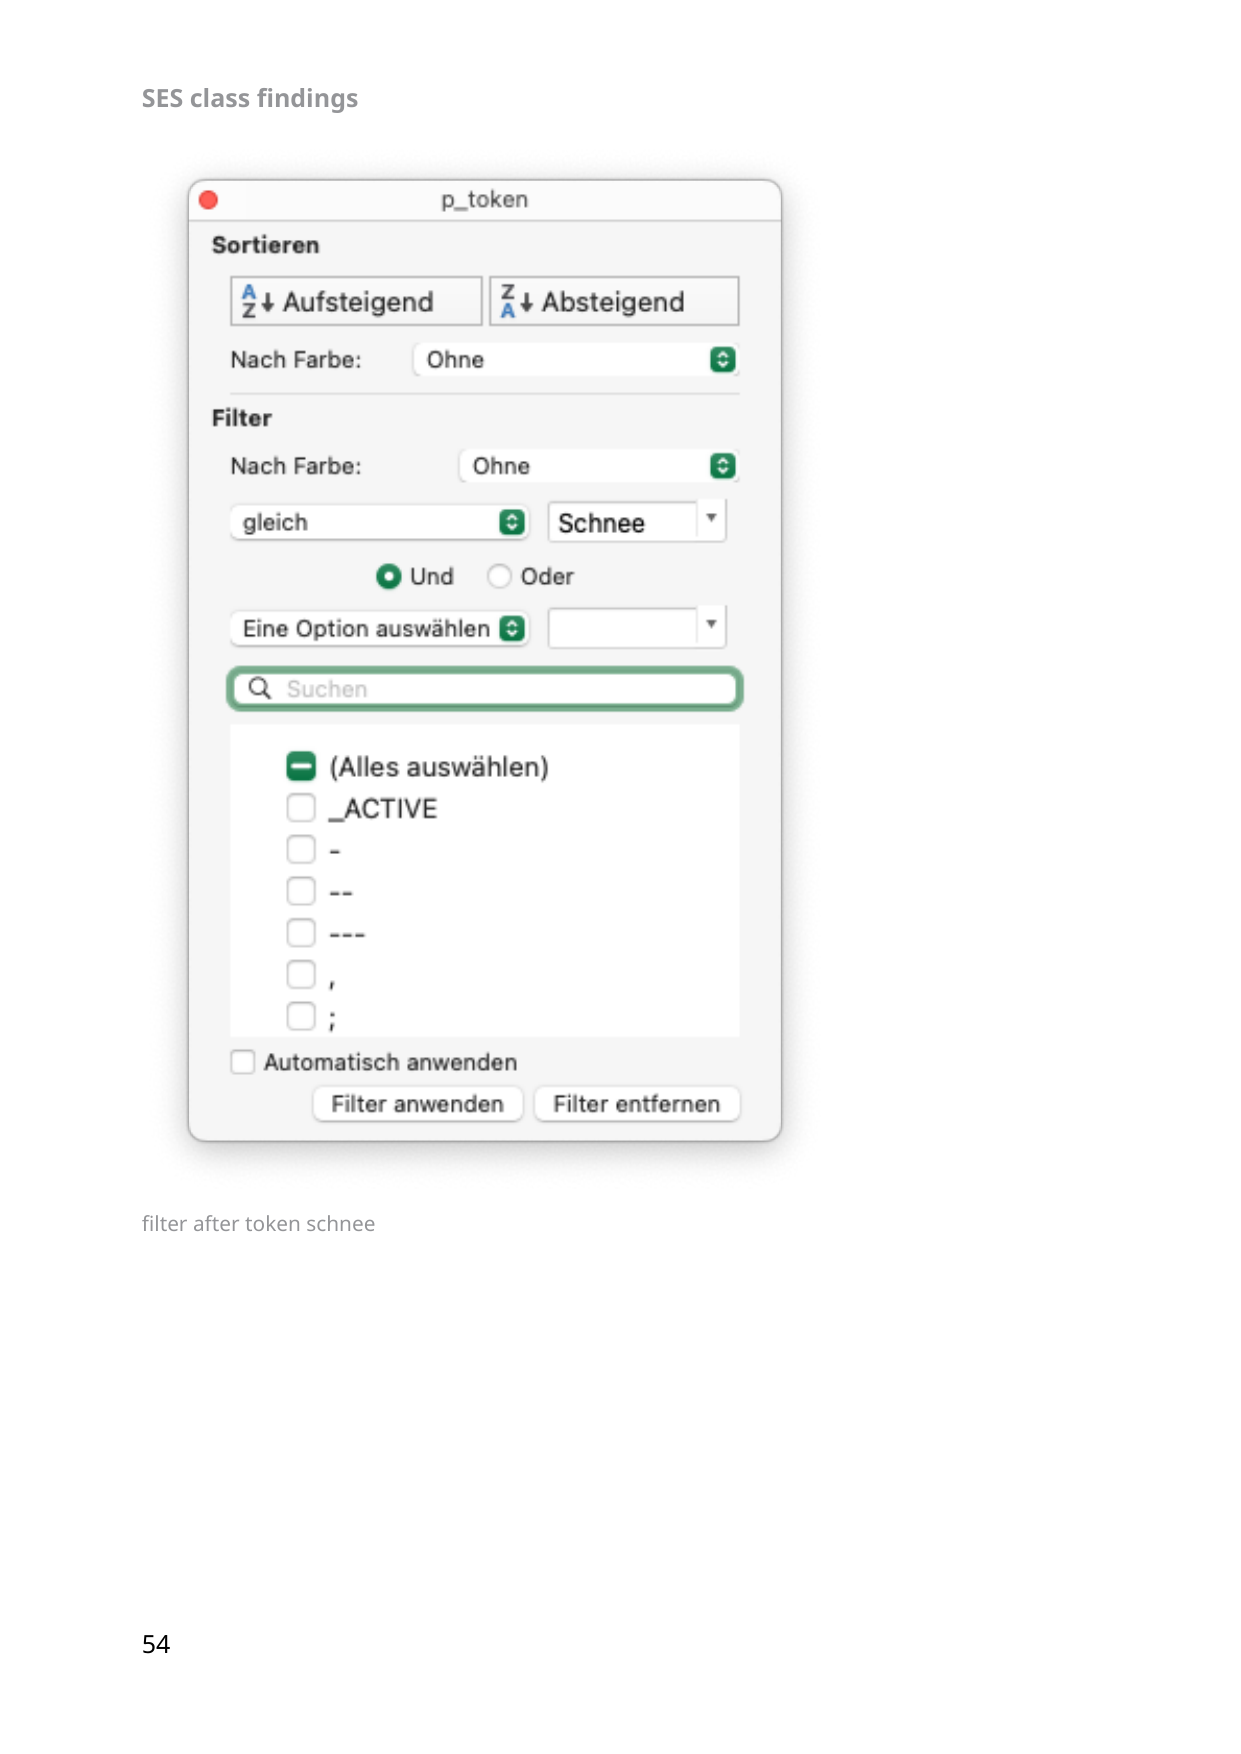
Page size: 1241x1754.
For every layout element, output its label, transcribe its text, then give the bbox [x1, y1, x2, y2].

text filter after token schnee [142, 1204, 1069, 1237]
picture [141, 141, 830, 1198]
